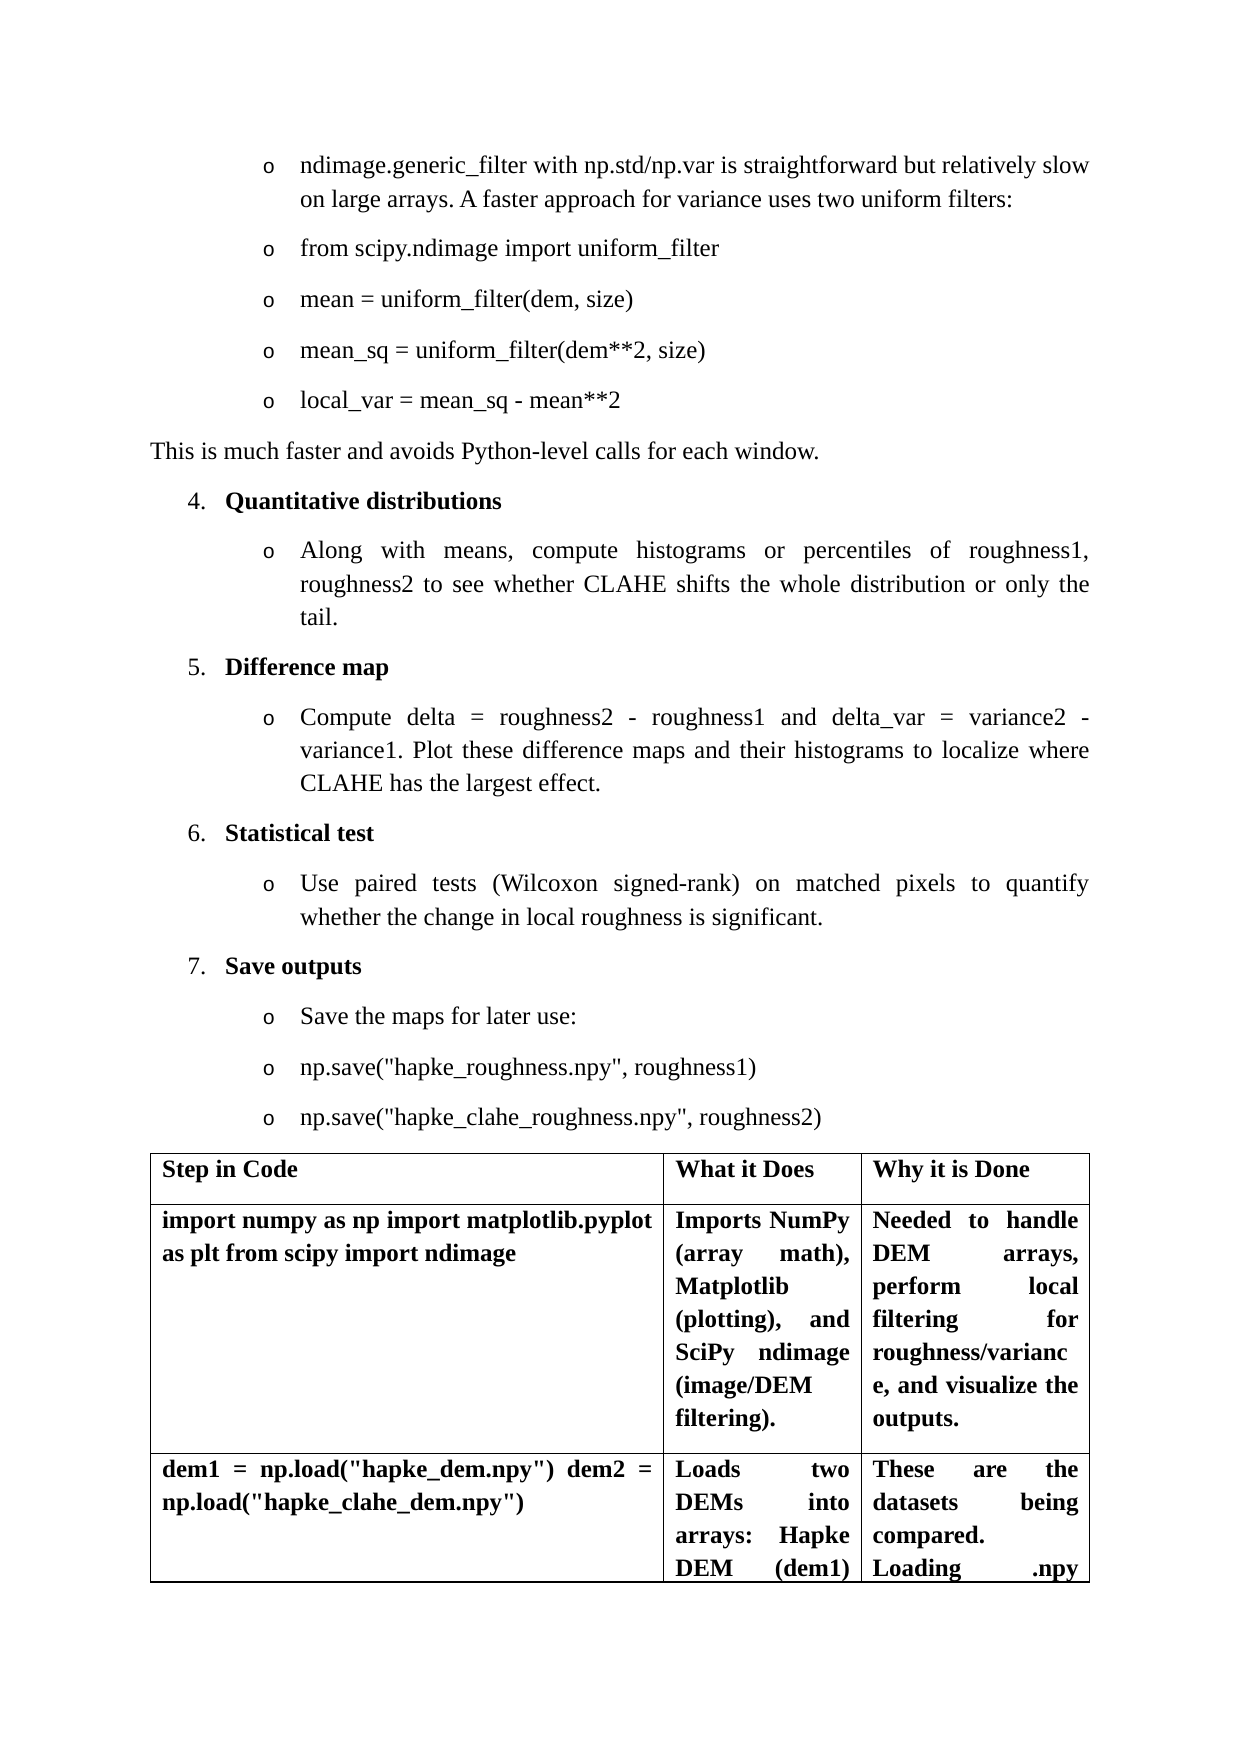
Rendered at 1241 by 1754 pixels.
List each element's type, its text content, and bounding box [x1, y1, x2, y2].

list ndimage.generic_filter with np.std/np.var is straightforward but relatively slow on large arrays. A faster approach for variance uses two uniform filters: [262, 150, 1090, 213]
list Difference map [187, 652, 1090, 681]
text This is much faster and avoids Python-level calls for each window. [150, 436, 1090, 465]
list Save outputs [187, 951, 1090, 980]
list np.save("hapke_roughness.npy", roughness1) [262, 1052, 1090, 1081]
table_cell import numpy as np import matplotlib.pyplot as plt from scipy import ndimage [151, 1205, 663, 1453]
list np.save("hapke_clahe_roughness.npy", roughness2) [262, 1102, 1090, 1132]
list Statistical test [187, 818, 1090, 847]
list mean_sq = uniform_filter(dem**2, size) [262, 335, 1090, 364]
list from scipy.ndimage import uniform_filter [262, 233, 1090, 263]
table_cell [664, 1454, 861, 1581]
list Quantitative distributions [187, 486, 1090, 514]
list Save the maps for later use: [262, 1001, 1090, 1031]
table_header What it Does [664, 1154, 861, 1204]
list local_var = mean_sq - mean**2 [262, 385, 1090, 415]
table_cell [862, 1454, 1089, 1581]
list Use paired tests (Wilcoxon signed-rank) on matched pixels to quantify whether the change in local roughness is significant. [262, 868, 1090, 931]
list mean = uniform_filter(dem, size) [262, 284, 1090, 314]
table_header Step in Code [151, 1154, 663, 1204]
list Along with means, compute histograms or percentiles of roughness1, roughness2 to see whether CLAHE shifts the whole distribution or only the tail. [262, 535, 1090, 631]
table_cell Needed to handle DEM arrays, perform local filtering for roughness/variance, and visualize the outputs. [862, 1205, 1089, 1453]
table_header Why it is Done [862, 1154, 1089, 1204]
list Compute delta = roughness2 - roughness1 and delta_var = variance2 - variance1. Plot these difference maps and their histograms to localize where CLAHE has the largest effect. [262, 702, 1090, 797]
table_cell Imports NumPy (array math), Matplotlib (plotting), and SciPy ndimage (image/DEM filtering). [664, 1205, 861, 1453]
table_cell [151, 1454, 663, 1581]
